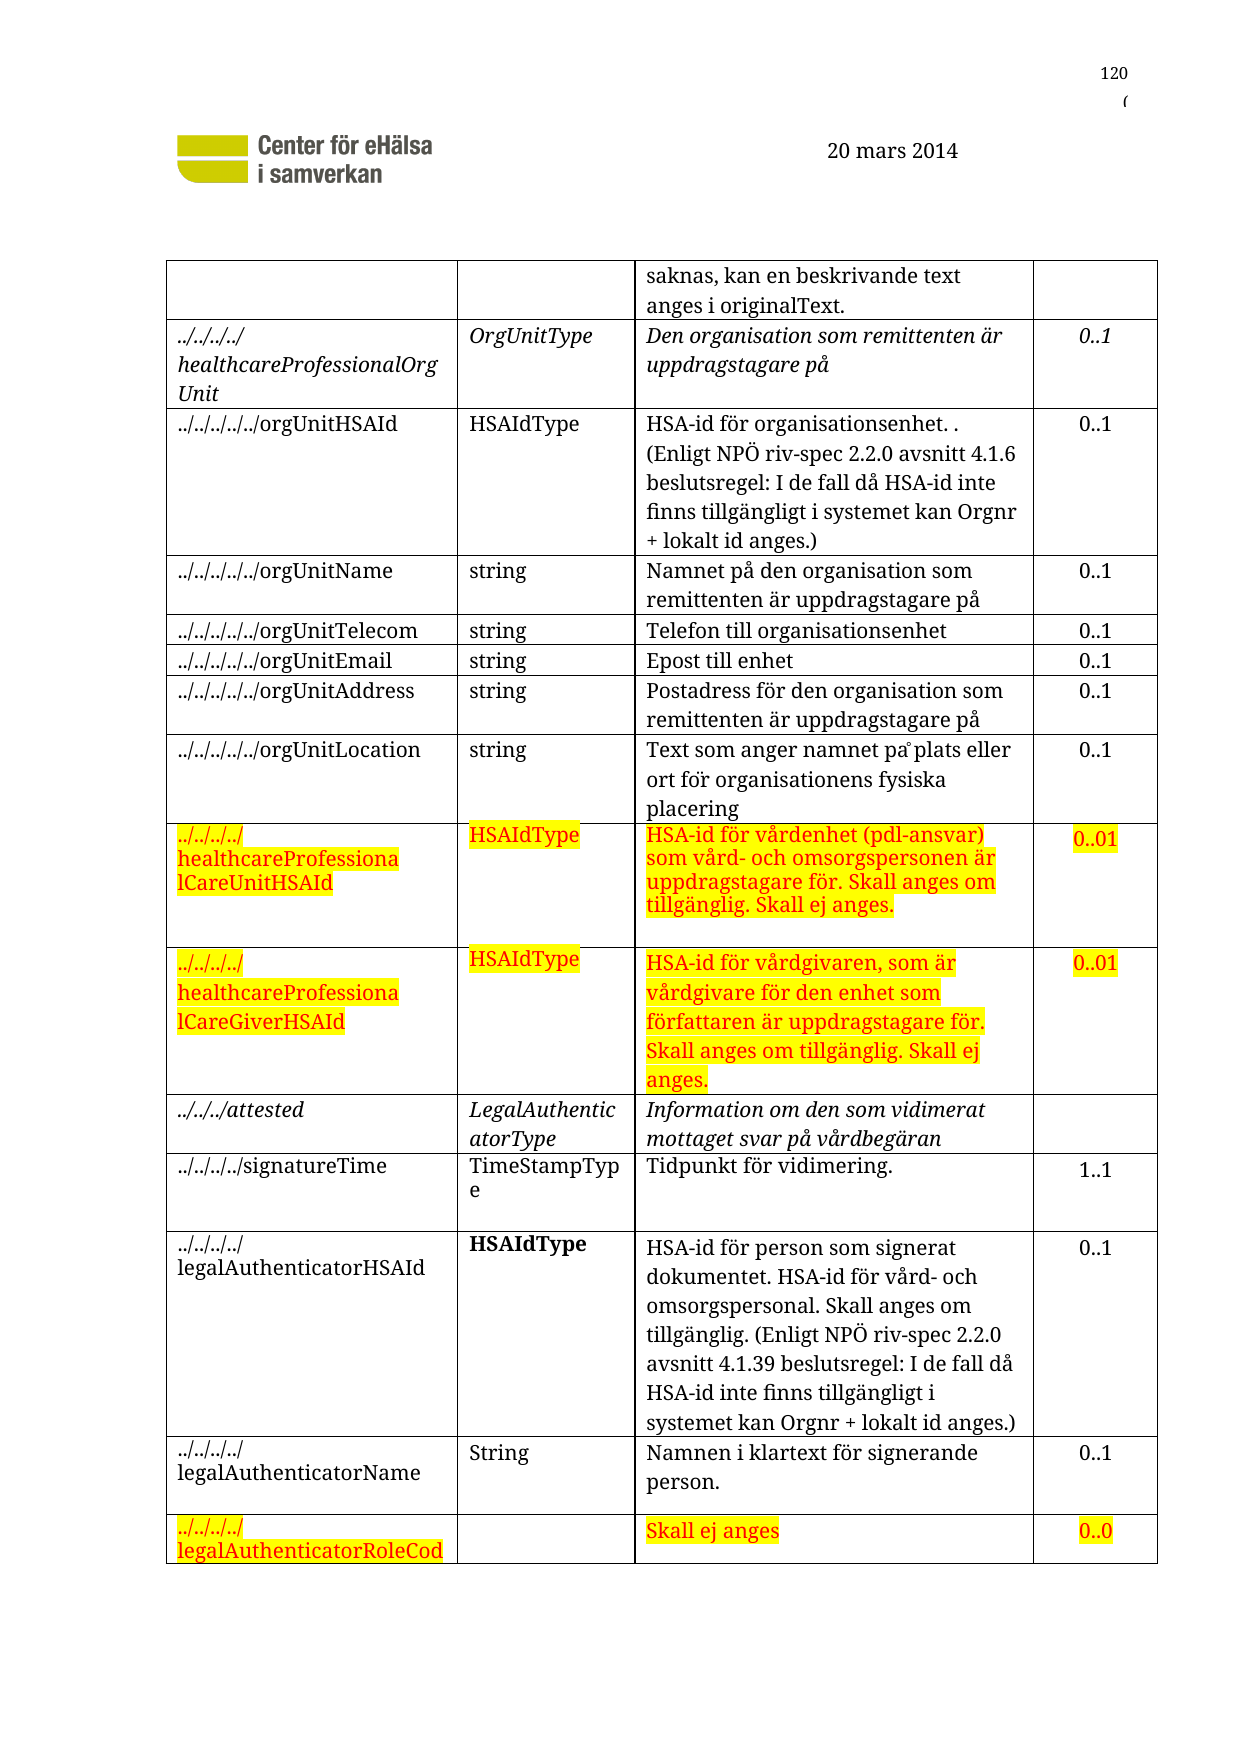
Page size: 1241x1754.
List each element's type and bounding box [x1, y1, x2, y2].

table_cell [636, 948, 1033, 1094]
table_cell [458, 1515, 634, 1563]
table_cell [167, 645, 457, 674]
picture [177, 135, 432, 183]
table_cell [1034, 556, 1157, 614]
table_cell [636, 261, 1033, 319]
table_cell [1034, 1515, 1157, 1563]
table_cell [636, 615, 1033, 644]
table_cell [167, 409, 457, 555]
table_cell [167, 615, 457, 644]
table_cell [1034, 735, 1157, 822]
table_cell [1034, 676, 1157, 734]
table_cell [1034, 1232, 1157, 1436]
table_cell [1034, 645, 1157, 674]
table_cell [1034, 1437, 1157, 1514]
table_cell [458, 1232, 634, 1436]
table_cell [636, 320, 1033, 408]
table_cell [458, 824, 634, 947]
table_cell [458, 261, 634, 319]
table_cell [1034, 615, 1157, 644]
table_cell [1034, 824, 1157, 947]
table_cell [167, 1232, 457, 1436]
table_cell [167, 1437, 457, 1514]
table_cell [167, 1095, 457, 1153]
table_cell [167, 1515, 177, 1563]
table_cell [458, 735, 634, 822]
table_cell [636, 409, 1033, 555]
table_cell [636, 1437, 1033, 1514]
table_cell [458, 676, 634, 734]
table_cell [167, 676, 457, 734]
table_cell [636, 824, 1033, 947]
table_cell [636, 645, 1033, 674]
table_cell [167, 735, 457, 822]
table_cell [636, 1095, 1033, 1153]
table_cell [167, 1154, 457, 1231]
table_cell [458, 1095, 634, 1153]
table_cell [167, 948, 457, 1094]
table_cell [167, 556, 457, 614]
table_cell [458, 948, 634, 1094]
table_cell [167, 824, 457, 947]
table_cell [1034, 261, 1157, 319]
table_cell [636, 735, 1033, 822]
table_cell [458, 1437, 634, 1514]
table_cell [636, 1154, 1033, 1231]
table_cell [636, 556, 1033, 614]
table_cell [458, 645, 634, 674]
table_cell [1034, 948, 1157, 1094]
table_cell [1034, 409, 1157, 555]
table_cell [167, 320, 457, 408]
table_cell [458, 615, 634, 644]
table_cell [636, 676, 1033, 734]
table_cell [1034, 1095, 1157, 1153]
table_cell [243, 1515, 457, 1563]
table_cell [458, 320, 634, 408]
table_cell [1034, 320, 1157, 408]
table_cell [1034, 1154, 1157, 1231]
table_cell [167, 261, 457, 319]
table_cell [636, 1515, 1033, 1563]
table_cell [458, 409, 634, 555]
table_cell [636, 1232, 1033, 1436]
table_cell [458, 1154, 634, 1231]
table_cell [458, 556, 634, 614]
